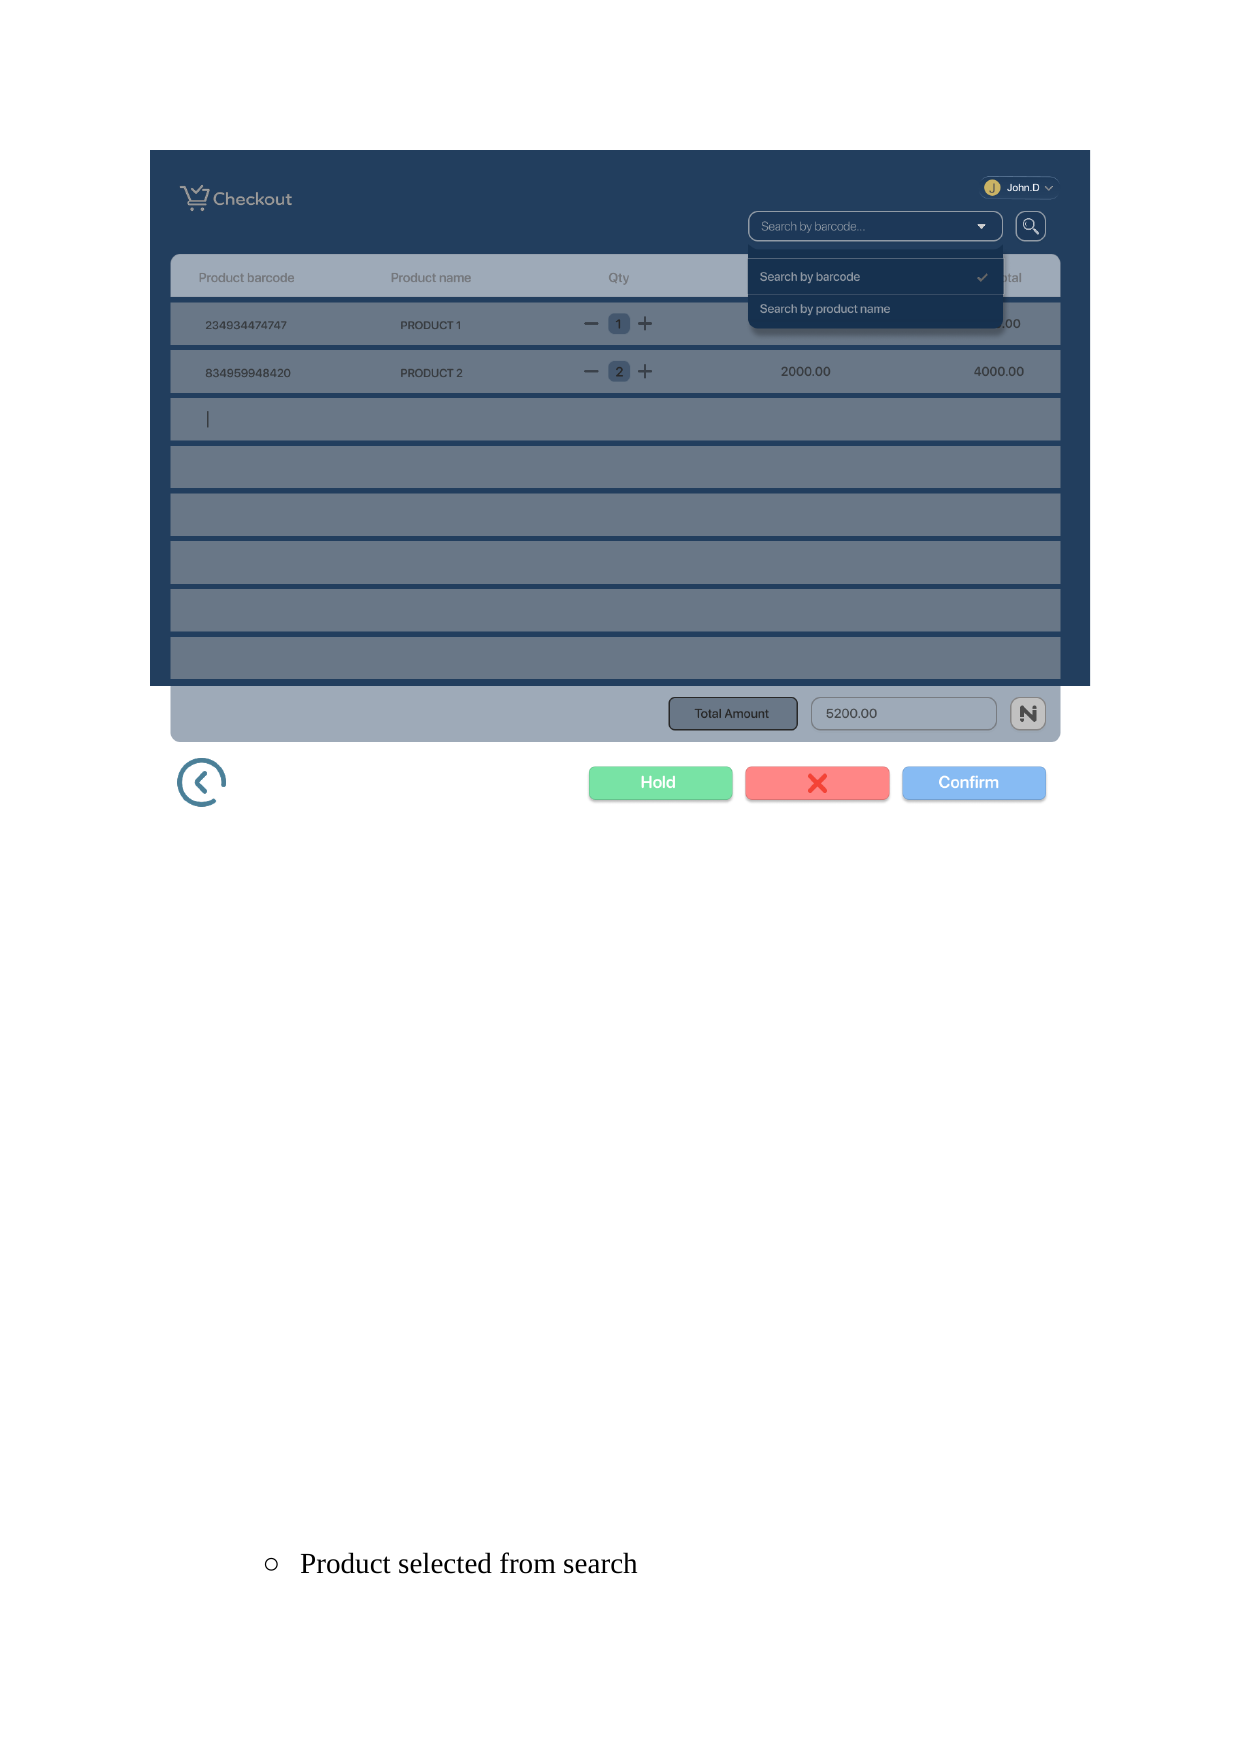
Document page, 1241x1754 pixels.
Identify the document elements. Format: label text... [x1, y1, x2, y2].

picture [150, 150, 1091, 819]
list Product selected from search [262, 1546, 1090, 1580]
